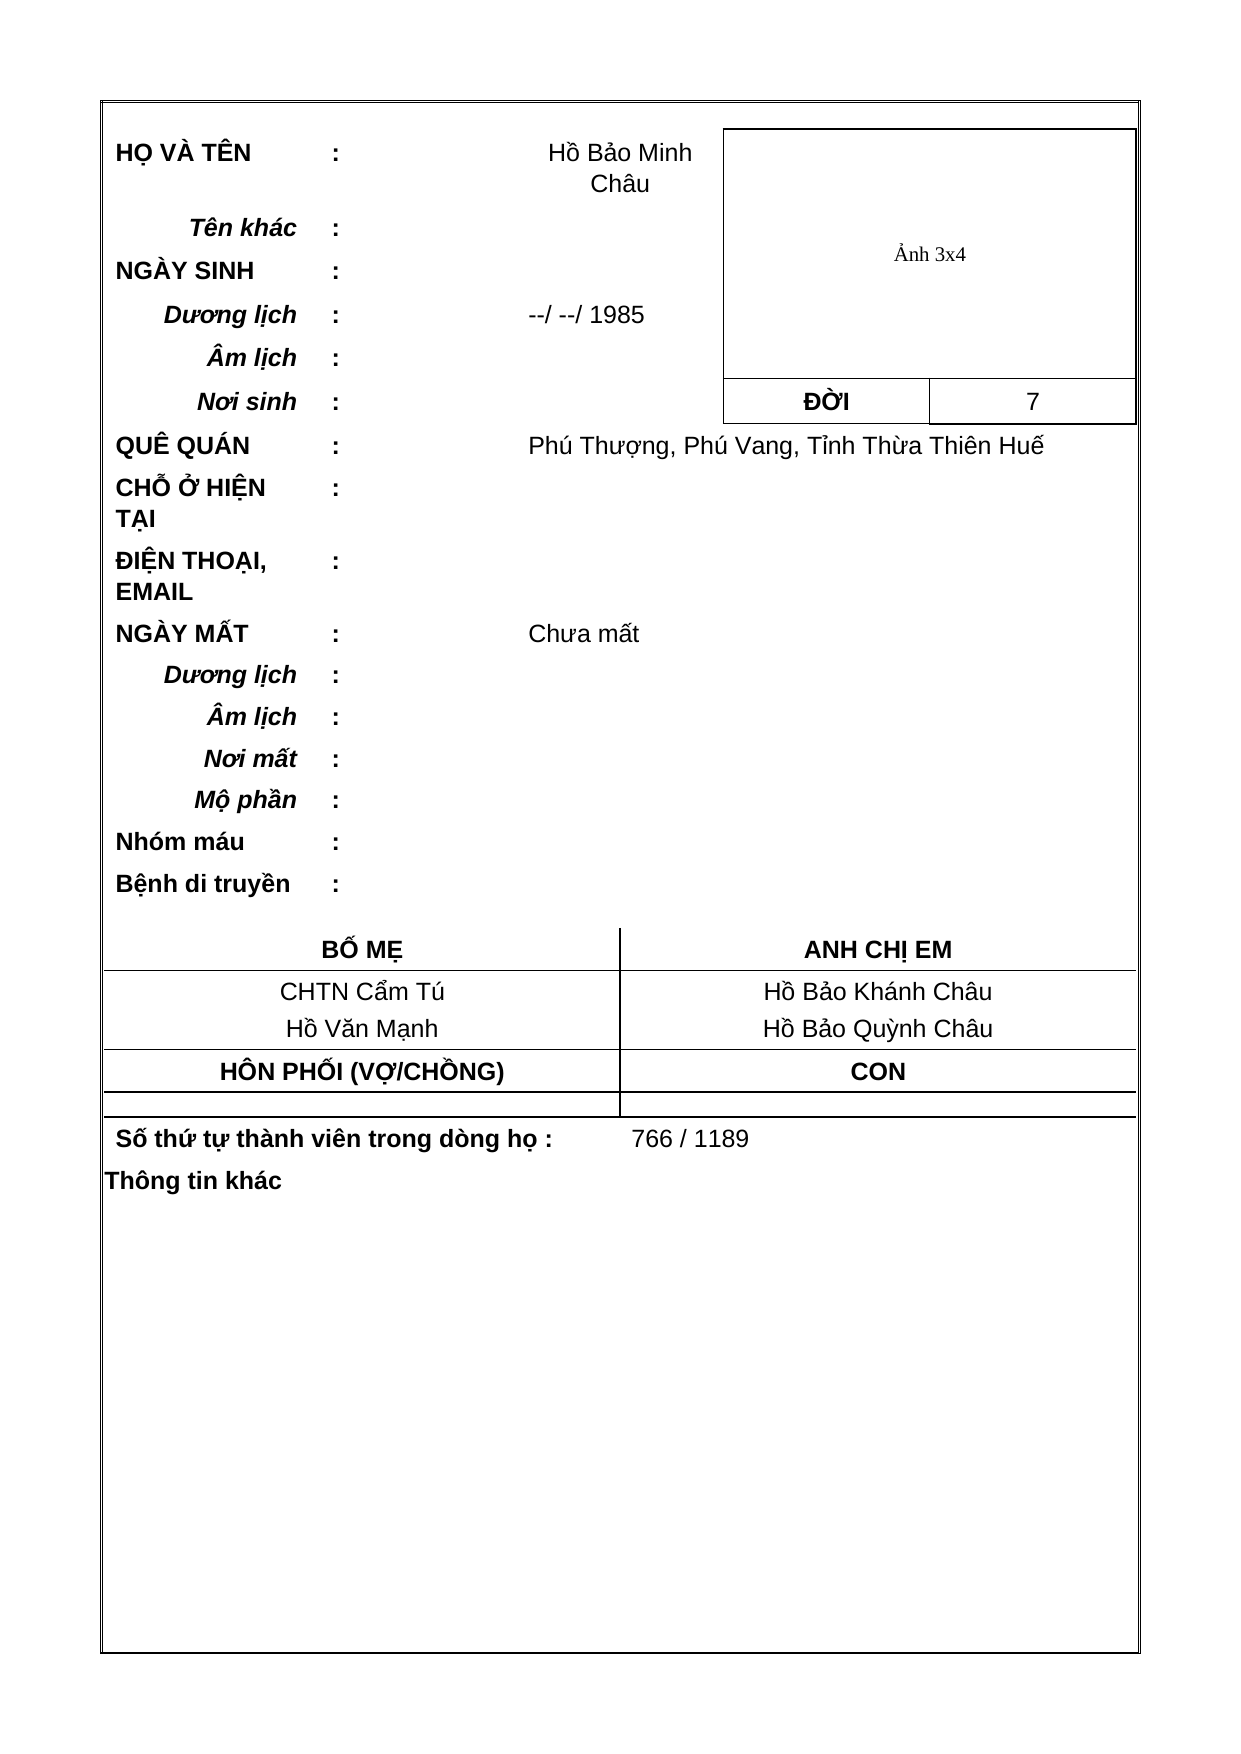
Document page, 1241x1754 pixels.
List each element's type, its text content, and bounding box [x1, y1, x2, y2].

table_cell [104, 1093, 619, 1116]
text Thông tin khác [104, 1164, 1136, 1196]
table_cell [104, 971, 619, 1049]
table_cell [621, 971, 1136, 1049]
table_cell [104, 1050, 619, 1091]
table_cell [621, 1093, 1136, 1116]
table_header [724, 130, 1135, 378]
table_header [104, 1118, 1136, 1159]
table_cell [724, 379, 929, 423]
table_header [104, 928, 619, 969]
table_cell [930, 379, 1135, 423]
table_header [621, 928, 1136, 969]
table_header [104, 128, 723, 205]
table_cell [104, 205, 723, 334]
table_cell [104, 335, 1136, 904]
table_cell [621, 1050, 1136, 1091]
